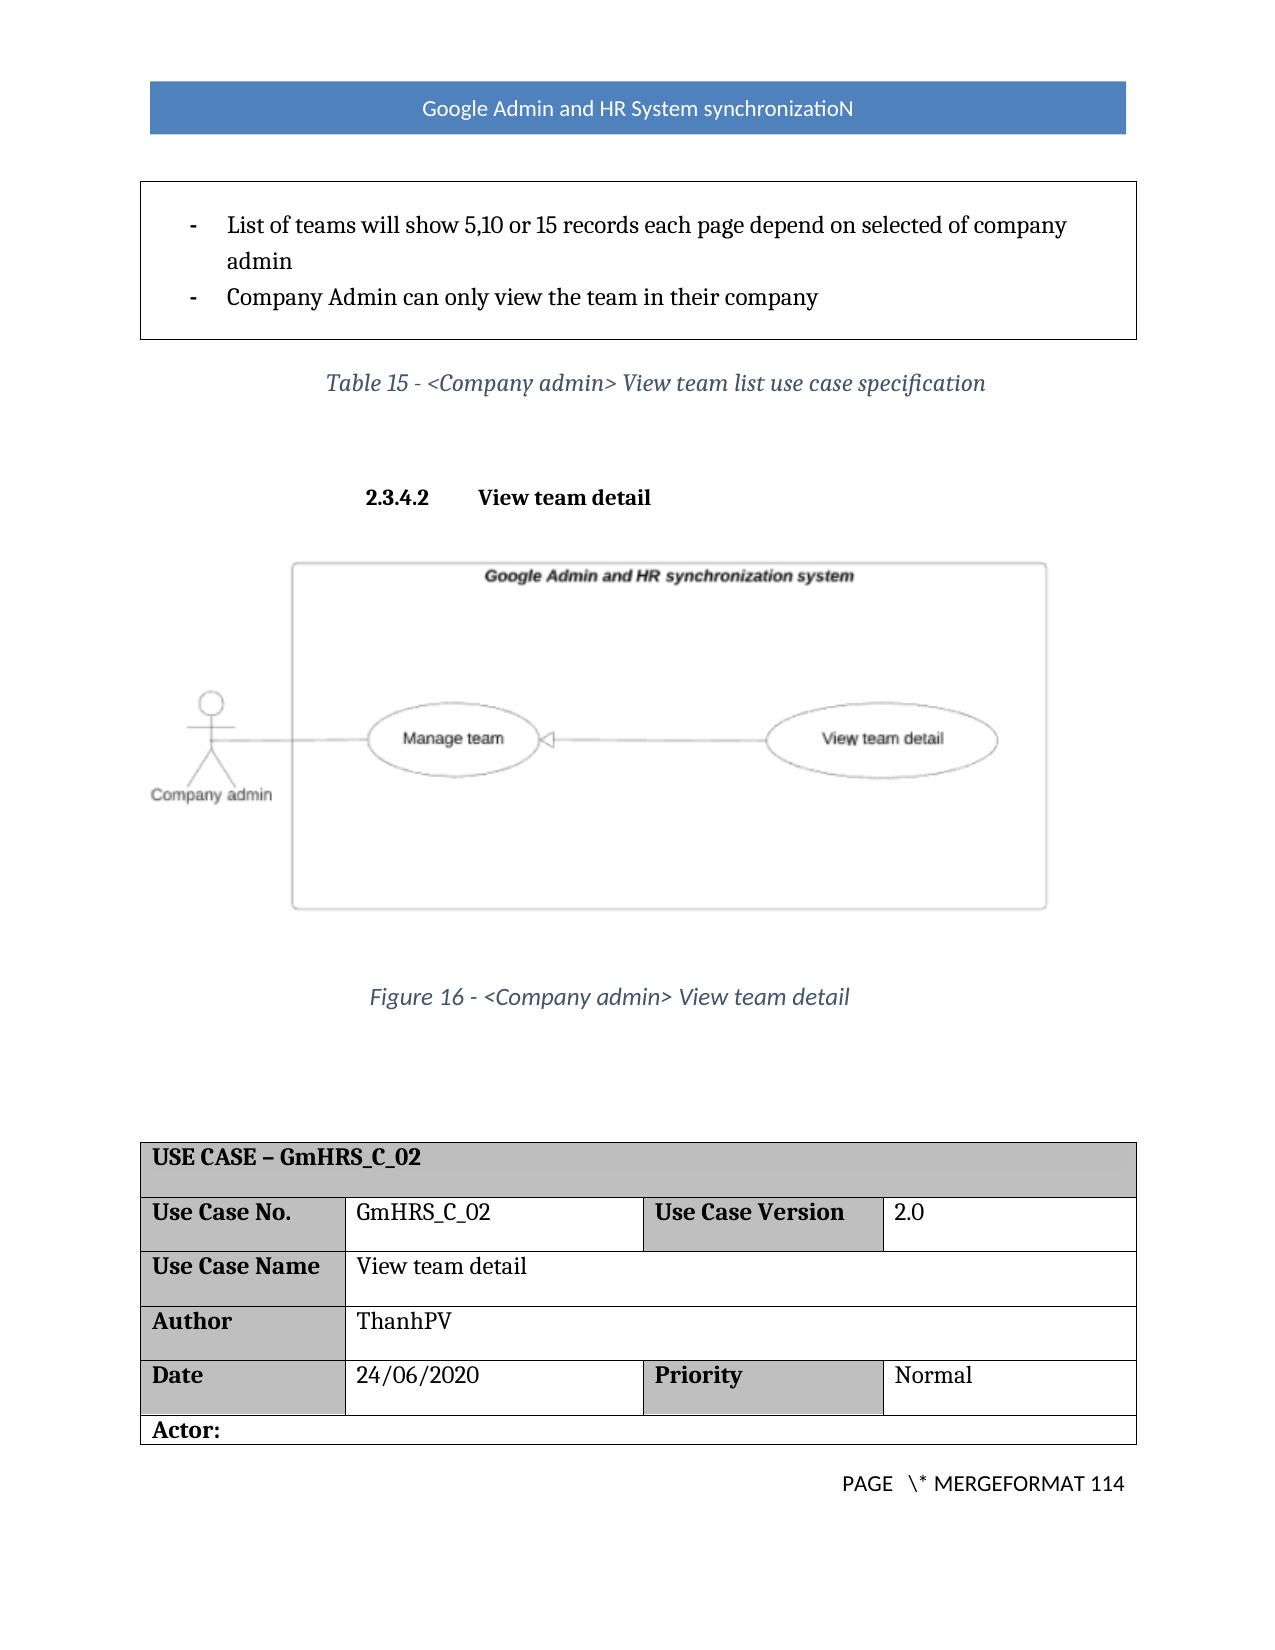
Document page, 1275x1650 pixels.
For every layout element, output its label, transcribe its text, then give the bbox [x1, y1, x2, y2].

table_cell Normal [884, 1361, 1136, 1414]
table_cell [141, 182, 1136, 339]
table_cell Use Case No. [141, 1198, 345, 1251]
table_cell Priority [644, 1361, 883, 1414]
table_cell Author [141, 1307, 345, 1360]
table_cell Date [141, 1361, 345, 1414]
table_cell GmHRS_C_02 [346, 1198, 643, 1251]
table_cell Use Case Version [644, 1198, 883, 1251]
text Table 15 - <Company admin> View team list use case specification [187, 369, 1125, 398]
table_cell Use Case Name [141, 1252, 345, 1306]
table_cell 24/06/2020 [346, 1361, 643, 1414]
subtitle View team detail [366, 484, 1125, 511]
picture [139, 539, 1080, 943]
table_header USE CASE – GmHRS_C_02 [141, 1143, 1136, 1197]
table_cell View team detail [346, 1252, 1136, 1306]
table_cell ThanhPV [346, 1307, 1136, 1360]
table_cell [141, 1416, 1136, 1444]
table_cell 2.0 [884, 1198, 1136, 1251]
